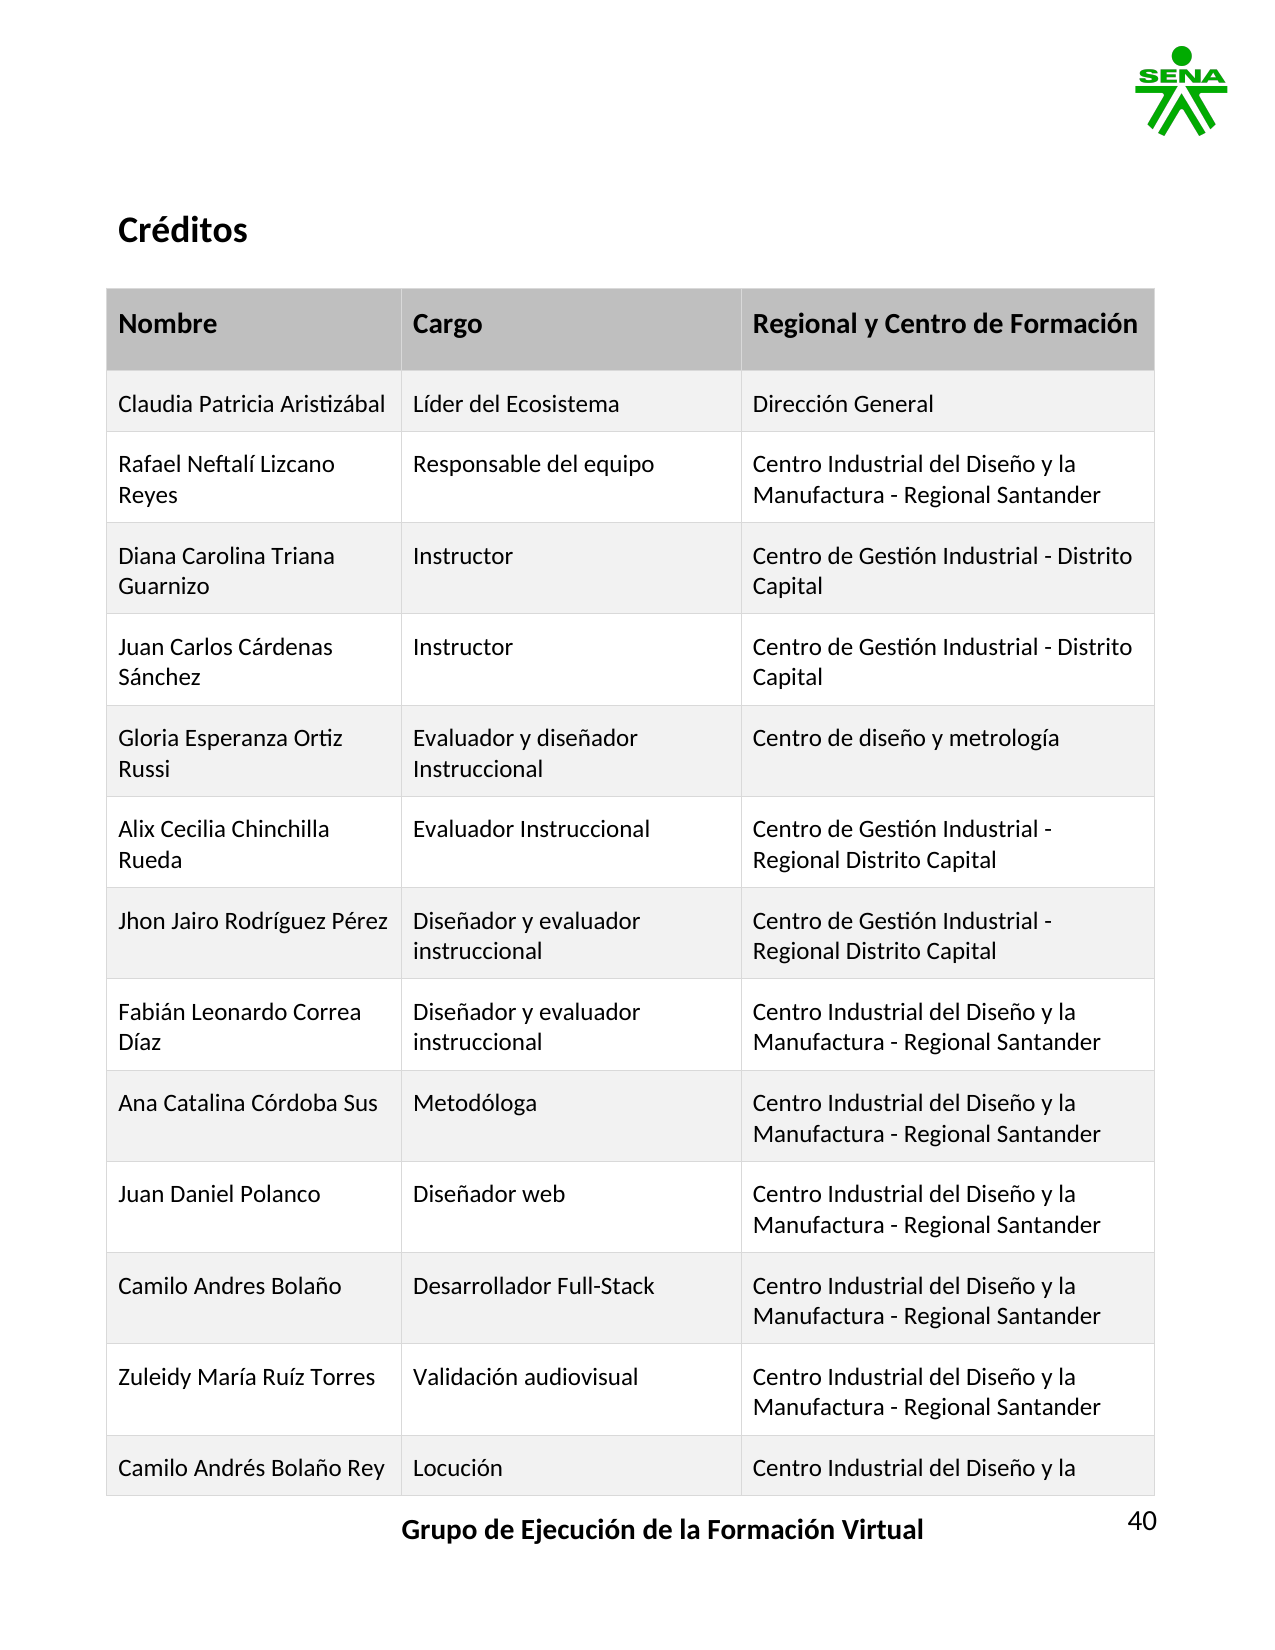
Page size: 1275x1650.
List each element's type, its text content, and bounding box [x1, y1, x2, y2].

table_cell Diseñador web [402, 1162, 741, 1252]
table_cell Metodóloga [402, 1071, 741, 1161]
table_cell Centro Industrial del Diseño y la Manufactura - Regional Santander [742, 1253, 1154, 1343]
table_cell Responsable del equipo [402, 432, 741, 522]
table_cell Rafael Neftalí Lizcano Reyes [107, 432, 401, 522]
table_cell Centro Industrial del Diseño y la Manufactura - Regional Santander [742, 1344, 1154, 1434]
table_cell Ana Catalina Córdoba Sus [107, 1071, 401, 1161]
table_cell Centro de Gestión Industrial - Distrito Capital [742, 523, 1154, 613]
table_header Cargo [402, 289, 741, 370]
table_cell Centro de Gestión Industrial - Regional Distrito Capital [742, 888, 1154, 978]
table_cell Alix Cecilia Chinchilla Rueda [107, 797, 401, 887]
table_cell Locución [402, 1436, 741, 1495]
table_cell Validación audiovisual [402, 1344, 741, 1434]
table_cell Dirección General [742, 371, 1154, 431]
table_cell Centro Industrial del Diseño y la Manufactura - Regional Santander [742, 979, 1154, 1069]
table_cell Centro Industrial del Diseño y la Manufactura - Regional Santander [742, 1436, 1154, 1495]
table_cell Fabián Leonardo Correa Díaz [107, 979, 401, 1069]
table_cell Desarrollador Full-Stack [402, 1253, 741, 1343]
table_cell Centro Industrial del Diseño y la Manufactura - Regional Santander [742, 1162, 1154, 1252]
table_cell Juan Daniel Polanco [107, 1162, 401, 1252]
table_cell Diseñador y evaluador instruccional [402, 979, 741, 1069]
table_cell Gloria Esperanza Ortiz Russi [107, 706, 401, 796]
table_cell Zuleidy María Ruíz Torres [107, 1344, 401, 1434]
table_cell Juan Carlos Cárdenas Sánchez [107, 614, 401, 704]
table_cell Camilo Andrés Bolaño Rey [107, 1436, 401, 1495]
table_cell Evaluador Instruccional [402, 797, 741, 887]
picture [1135, 46, 1228, 136]
table_header Regional y Centro de Formación [742, 289, 1154, 370]
table_cell Centro de Gestión Industrial - Distrito Capital [742, 614, 1154, 704]
table_cell Diseñador y evaluador instruccional [402, 888, 741, 978]
table_cell Centro de diseño y metrología [742, 706, 1154, 796]
table_cell Claudia Patricia Aristizábal [107, 371, 401, 431]
table_cell Instructor [402, 523, 741, 613]
table_cell Diana Carolina Triana Guarnizo [107, 523, 401, 613]
text Créditos [118, 206, 1157, 252]
table_cell Líder del Ecosistema [402, 371, 741, 431]
table_cell Jhon Jairo Rodríguez Pérez [107, 888, 401, 978]
table_cell Centro Industrial del Diseño y la Manufactura - Regional Santander [742, 1071, 1154, 1161]
table_cell Centro Industrial del Diseño y la Manufactura - Regional Santander [742, 432, 1154, 522]
table_cell Camilo Andres Bolaño [107, 1253, 401, 1343]
table_cell Centro de Gestión Industrial - Regional Distrito Capital [742, 797, 1154, 887]
table_cell Evaluador y diseñador Instruccional [402, 706, 741, 796]
table_header Nombre [107, 289, 401, 370]
table_cell Instructor [402, 614, 741, 704]
